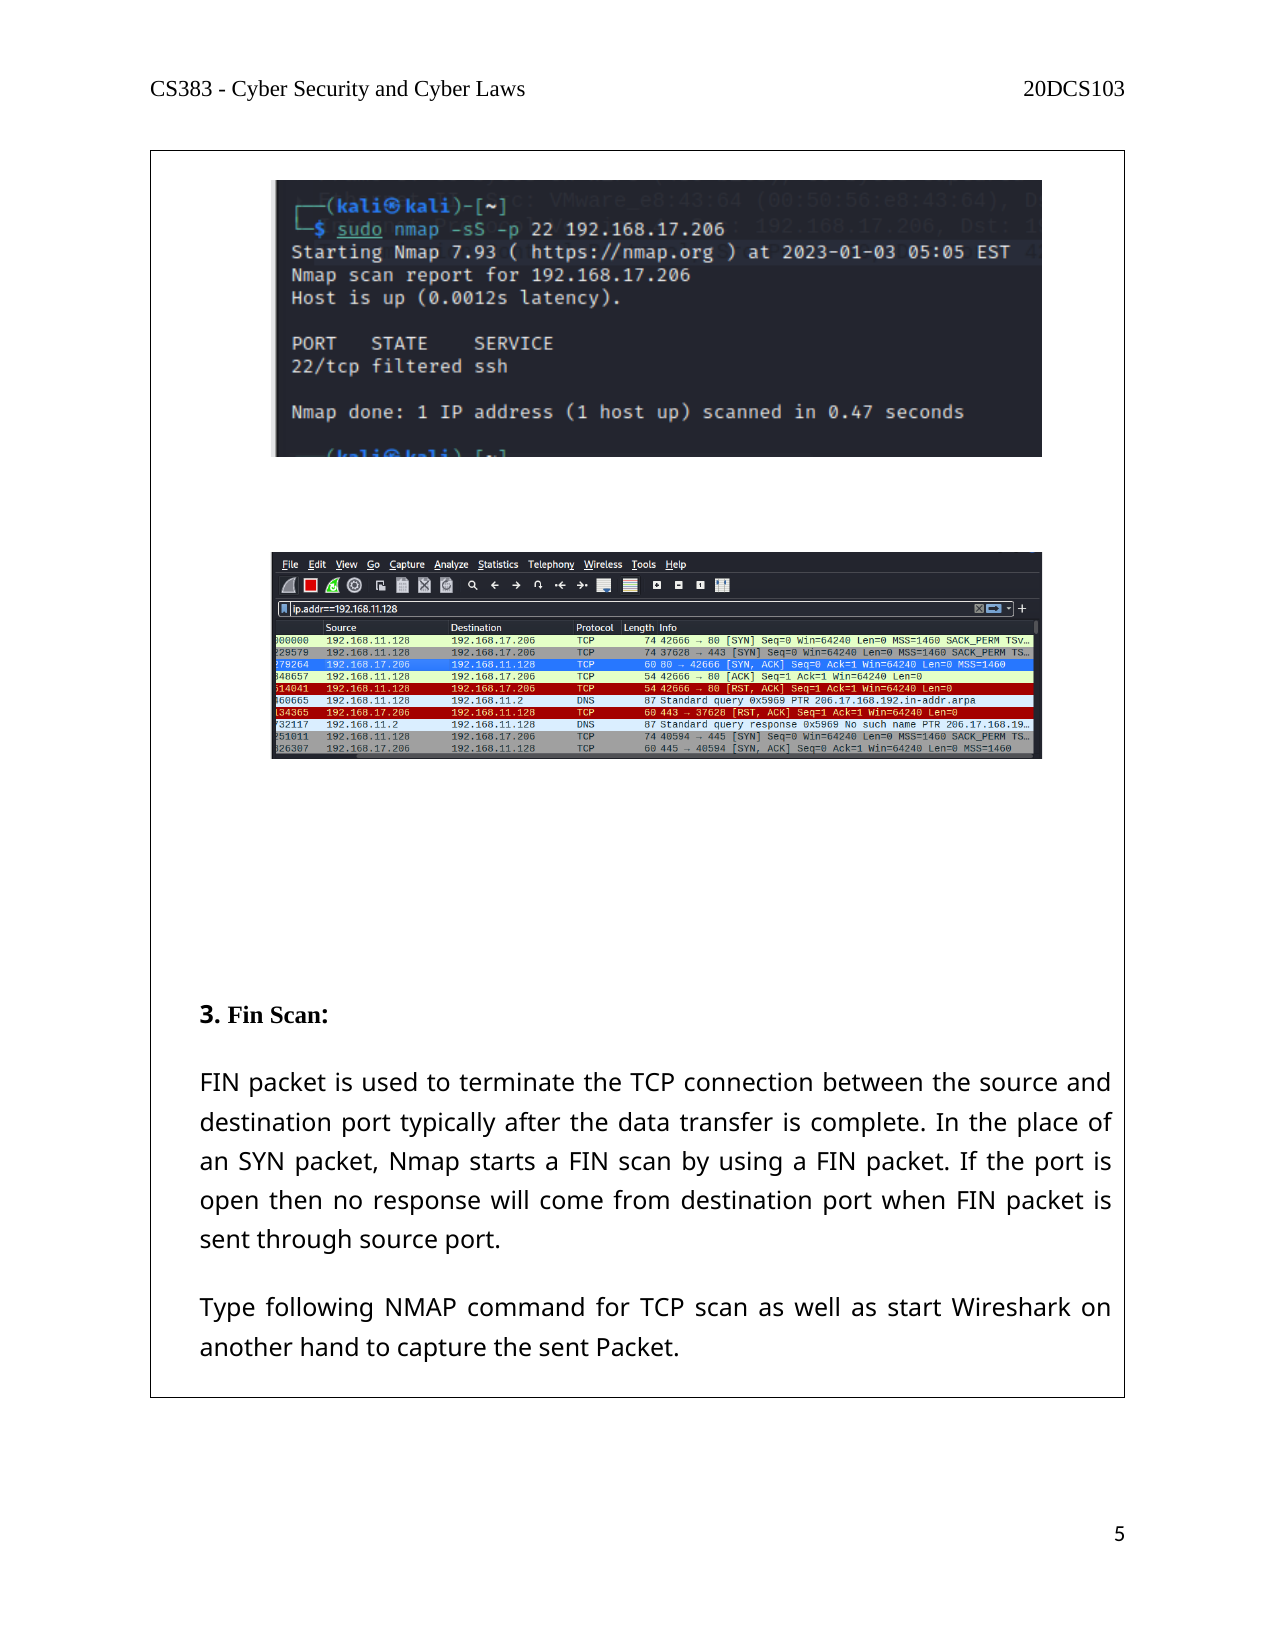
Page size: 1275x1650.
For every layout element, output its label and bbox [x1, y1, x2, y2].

picture [270, 180, 1042, 457]
picture [270, 552, 1043, 759]
table_cell [151, 151, 1124, 1397]
